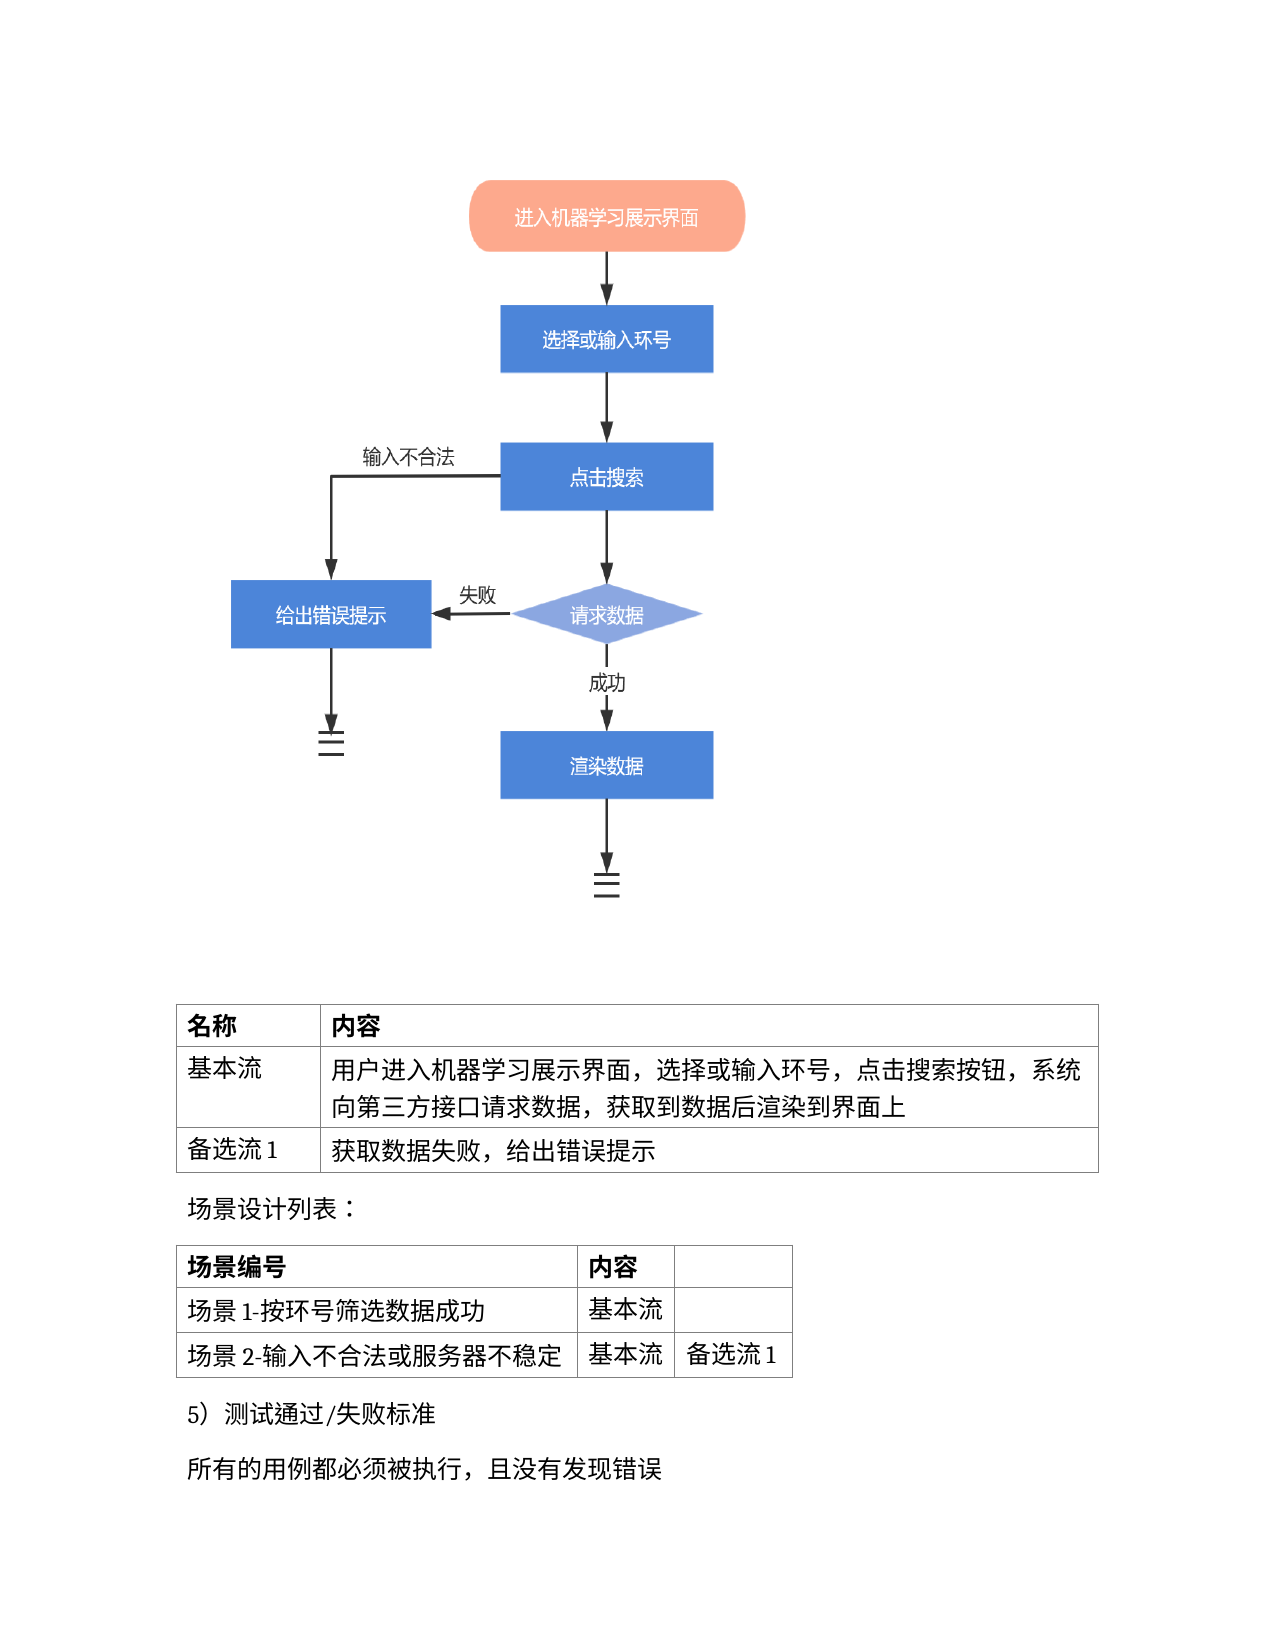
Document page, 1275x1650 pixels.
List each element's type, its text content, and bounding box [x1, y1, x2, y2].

text 场景设计列表： [187, 1192, 1087, 1226]
text 所有的用例都必须被执行，且没有发现错误 [187, 1449, 1087, 1486]
table_header 内容 [578, 1246, 674, 1287]
table_cell 基本流 [177, 1047, 320, 1127]
picture [187, 150, 804, 942]
table_cell 备选流1 [675, 1333, 792, 1377]
table_cell 场景2-输入不合法或服务器不稳定 [177, 1333, 577, 1377]
text 5）测试通过/失败标准 [187, 1396, 1087, 1431]
table_header 名称 [177, 1005, 320, 1046]
table_cell 基本流 [578, 1288, 674, 1332]
table_cell [675, 1288, 792, 1332]
table_header 内容 [321, 1005, 1098, 1046]
table_header [675, 1246, 792, 1287]
table_cell 基本流 [578, 1333, 674, 1377]
table_cell 获取数据失败，给出错误提示 [321, 1128, 1098, 1172]
table_cell 用户进入机器学习展示界面，选择或输入环号，点击搜索按钮，系统向第三方接口请求数据，获取到数据后渲染到界面上 [321, 1047, 1098, 1127]
table_cell 备选流1 [177, 1128, 320, 1172]
table_header 场景编号 [177, 1246, 577, 1287]
table_cell 场景1-按环号筛选数据成功 [177, 1288, 577, 1332]
